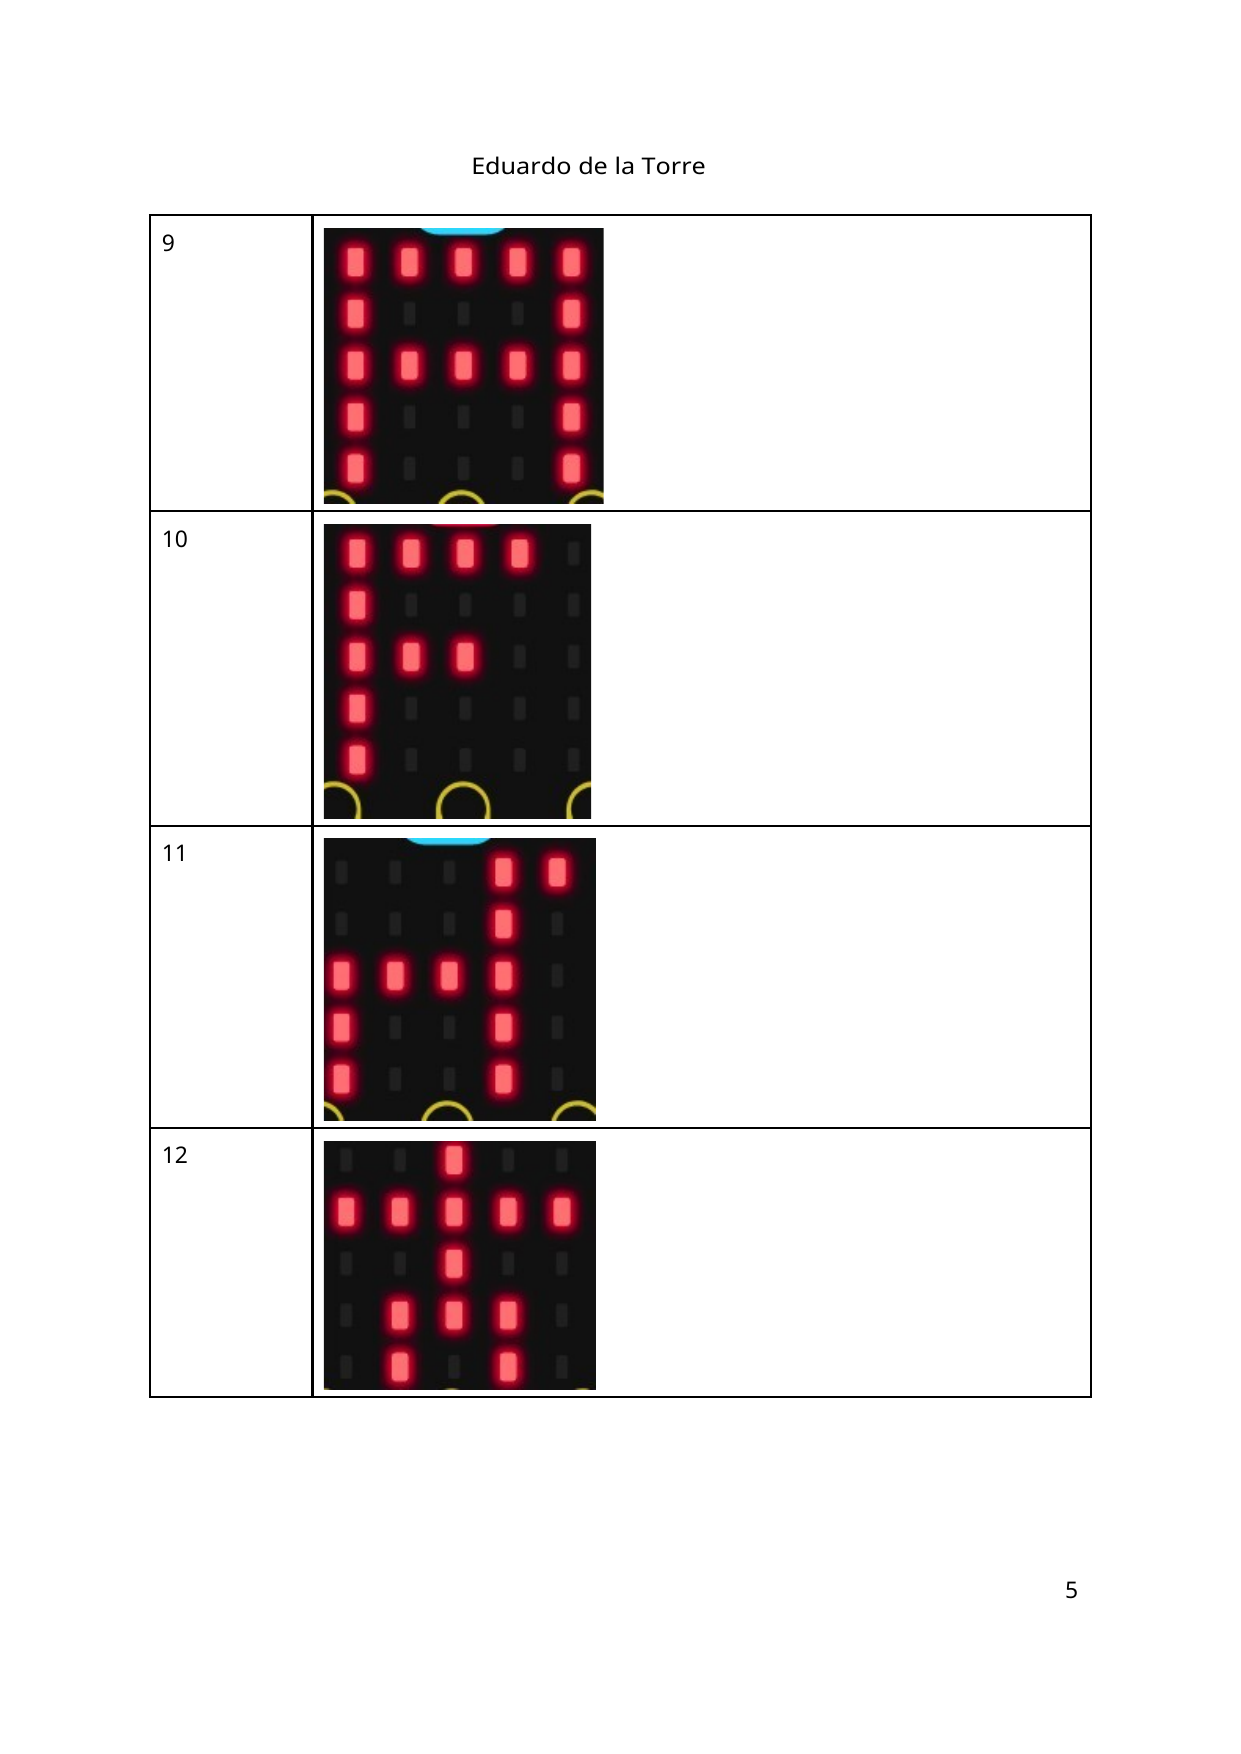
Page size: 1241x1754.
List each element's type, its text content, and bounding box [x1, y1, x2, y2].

table_cell 11 [151, 827, 311, 1127]
table_cell [314, 1129, 1090, 1396]
table_cell 10 [151, 512, 311, 825]
table_cell 12 [151, 1129, 311, 1396]
table_header 9 [151, 216, 311, 510]
picture [323, 524, 592, 819]
table_header [314, 216, 1090, 510]
picture [323, 1141, 596, 1390]
table_cell [314, 512, 1090, 825]
table_cell [314, 827, 1090, 1127]
picture [323, 228, 604, 504]
picture [323, 838, 596, 1121]
